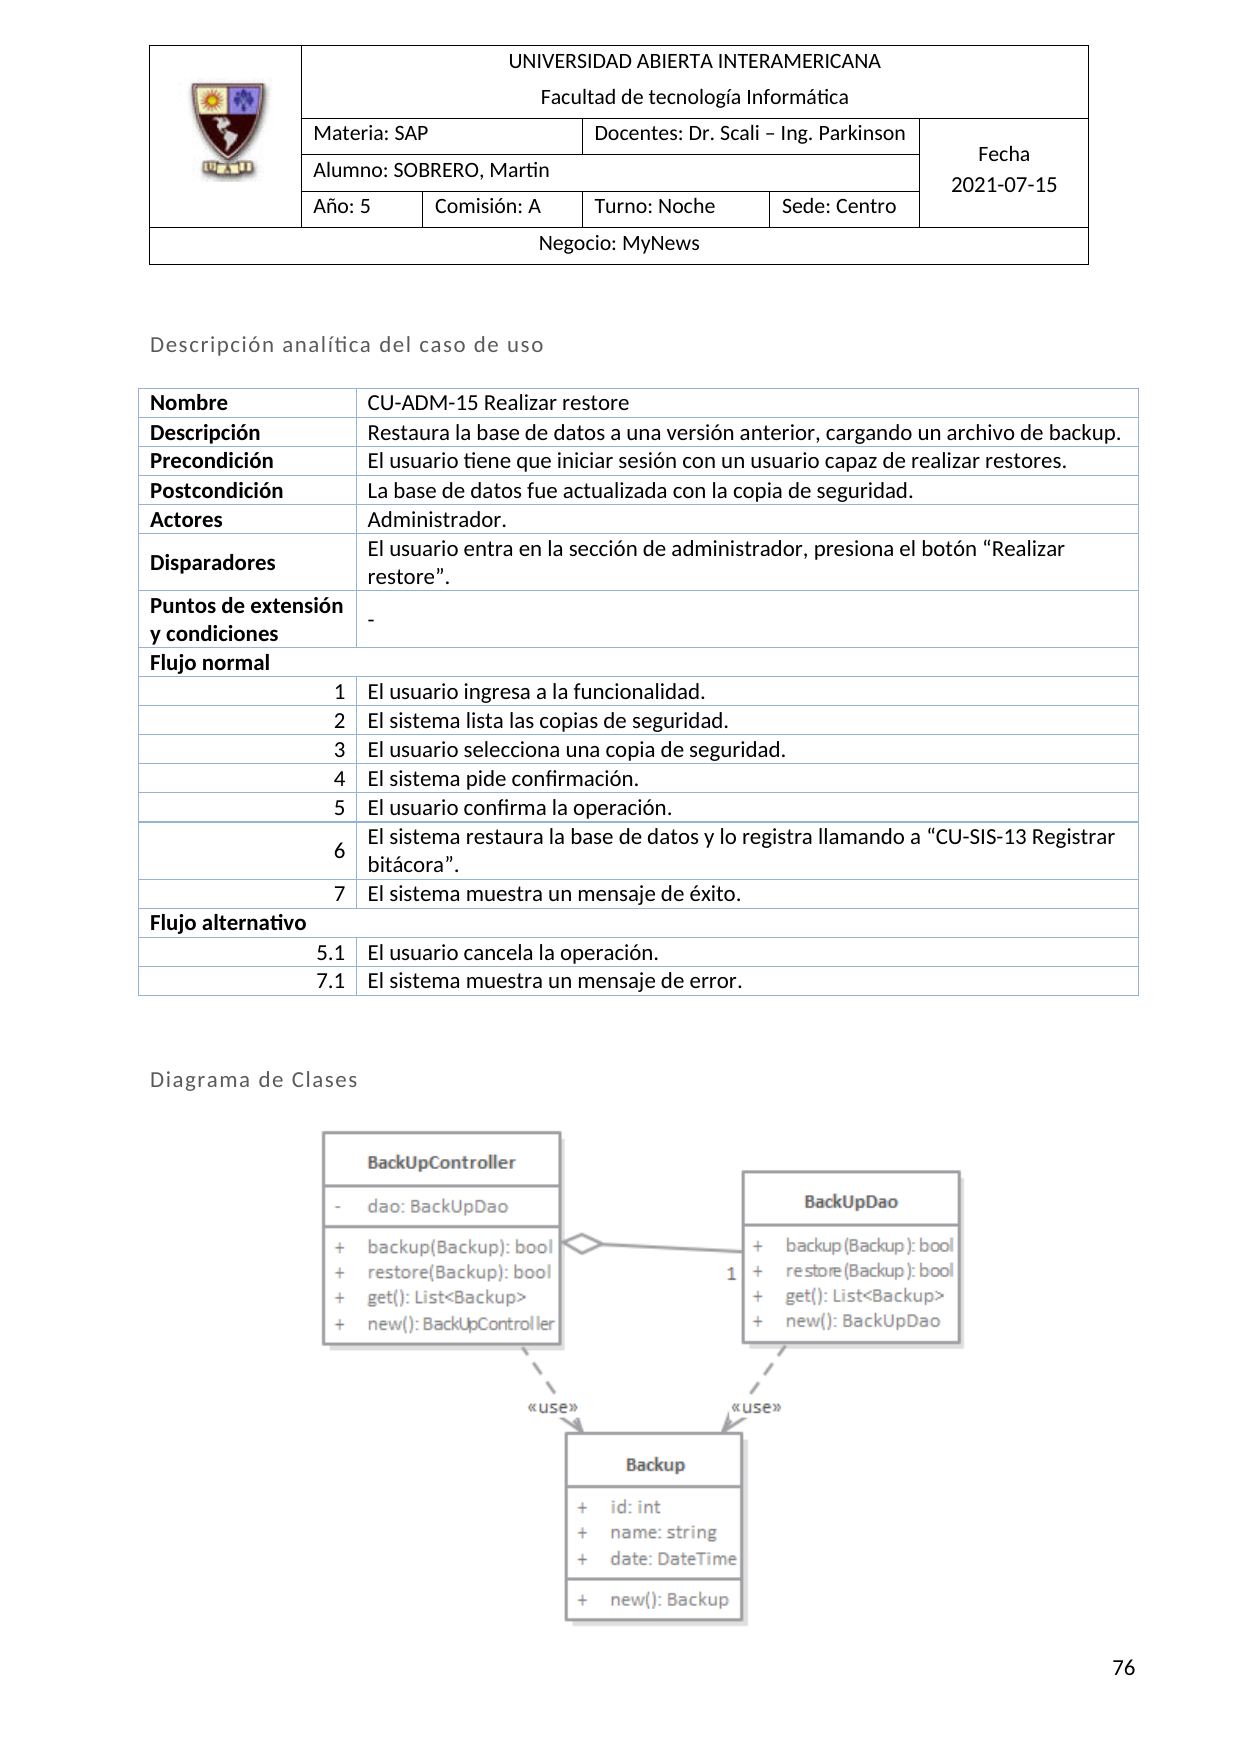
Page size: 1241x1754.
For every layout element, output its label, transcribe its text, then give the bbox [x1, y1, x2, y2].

subtitle Descripción analítica del caso de uso [150, 330, 1135, 358]
subtitle Diagrama de Clases [150, 1065, 1135, 1093]
table_cell 3 [139, 735, 356, 763]
table_header Nombre [139, 389, 356, 417]
table_cell - [357, 591, 1138, 647]
table_cell El sistema restaura la base de datos y lo registra llamando a “CU-SIS-13 Registrar bitácora”. [357, 823, 1138, 878]
table_cell Precondición [139, 447, 356, 475]
table_cell Actores [139, 505, 356, 533]
table_header CU-ADM-15 Realizar restore [357, 389, 1138, 417]
table_cell El usuario ingresa a la funcionalidad. [357, 677, 1138, 705]
table_cell El usuario entra en la sección de administrador, presiona el botón “Realizar restore”. [357, 534, 1138, 590]
table_cell 1 [139, 677, 356, 705]
table_cell La base de datos fue actualizada con la copia de seguridad. [357, 476, 1138, 504]
table_cell Administrador. [357, 505, 1138, 533]
table_cell El usuario confirma la operación. [357, 793, 1138, 821]
table_cell Flujo alternativo [139, 909, 1138, 937]
table_cell 6 [139, 823, 356, 878]
table_cell El usuario cancela la operación. [357, 938, 1138, 966]
table_cell Puntos de extensión y condiciones [139, 591, 356, 647]
table_cell El sistema muestra un mensaje de éxito. [357, 880, 1138, 907]
table_cell El sistema lista las copias de seguridad. [357, 706, 1138, 734]
table_cell Restaura la base de datos a una versión anterior, cargando un archivo de backup. [357, 418, 1138, 446]
table_cell 5 [139, 793, 356, 821]
table_cell Descripción [139, 418, 356, 446]
table_cell 7.1 [139, 967, 356, 995]
picture [316, 1122, 969, 1631]
table_cell Postcondición [139, 476, 356, 504]
table_cell 5.1 [139, 938, 356, 966]
table_cell 2 [139, 706, 356, 734]
table_cell El usuario selecciona una copia de seguridad. [357, 735, 1138, 763]
table_cell El sistema pide confirmación. [357, 764, 1138, 792]
table_cell El sistema muestra un mensaje de error. [357, 967, 1138, 995]
table_cell El usuario tiene que iniciar sesión con un usuario capaz de realizar restores. [357, 447, 1138, 475]
table_cell 4 [139, 764, 356, 792]
table_cell 7 [139, 880, 356, 907]
table_cell Disparadores [139, 534, 356, 590]
picture [177, 74, 278, 187]
table_cell Flujo normal [139, 648, 1138, 676]
